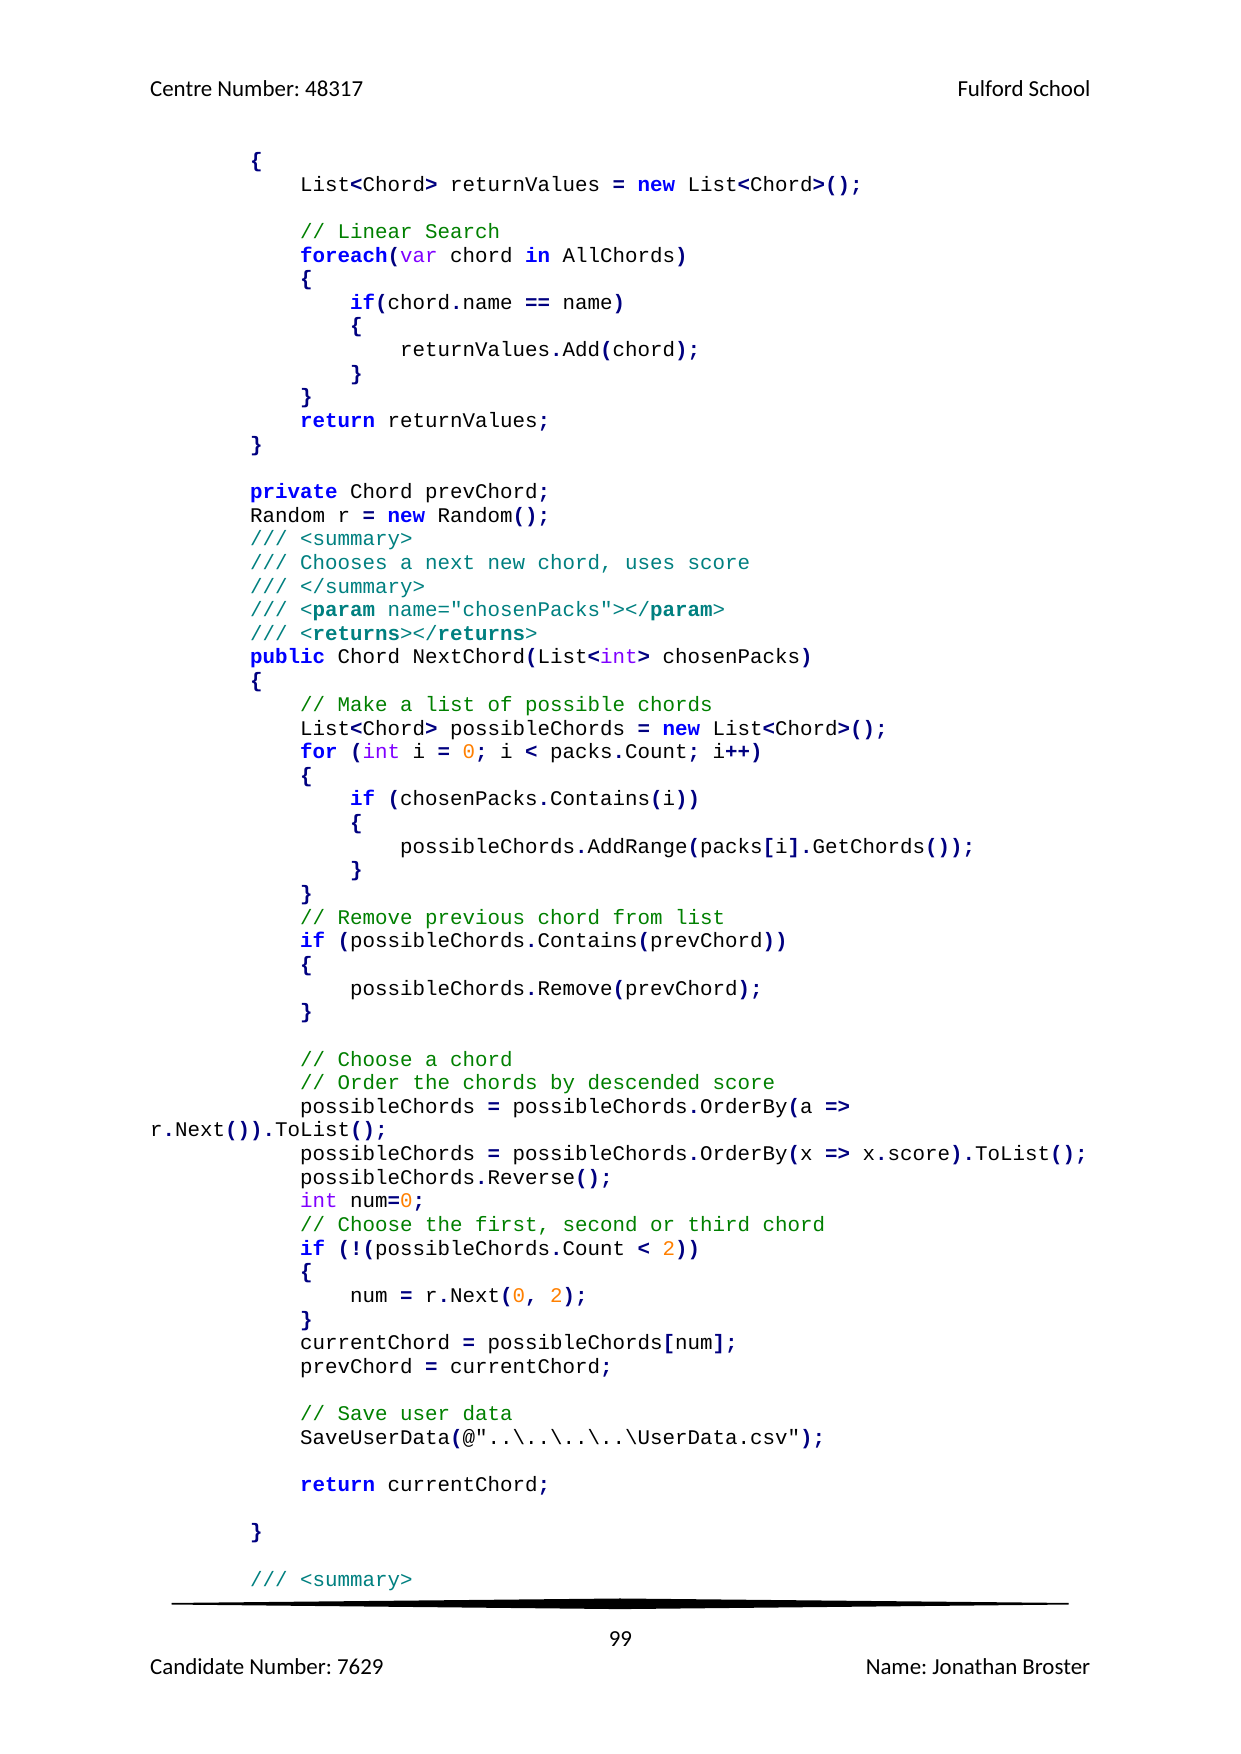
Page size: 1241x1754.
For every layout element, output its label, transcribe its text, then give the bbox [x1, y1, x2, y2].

text } [150, 859, 1090, 883]
text return currentChord; [150, 1474, 1090, 1498]
text returnValues.Add(chord); [150, 339, 1090, 363]
text /// Chooses a next new chord, uses score [150, 552, 1090, 576]
text possibleChords.Reverse(); [150, 1167, 1090, 1190]
text foreach(var chord in AllChords) [150, 244, 1090, 268]
text // Linear Search [150, 221, 1090, 244]
text Random r = new Random(); [150, 505, 1090, 528]
text /// <param name="chosenPacks"></param> [150, 599, 1090, 623]
text List<Chord> returnValues = new List<Chord>(); [150, 174, 1090, 197]
text { [150, 670, 1090, 694]
text if (possibleChords.Contains(prevChord)) [150, 930, 1090, 954]
text } [150, 883, 1090, 907]
text // Remove previous chord from list [150, 907, 1090, 930]
text { [150, 268, 1090, 292]
text /// <summary> [150, 528, 1090, 552]
text for (int i = 0; i < packs.Count; i++) [150, 741, 1090, 765]
text prevChord = currentChord; [150, 1356, 1090, 1379]
text // Save user data [150, 1403, 1090, 1427]
text return returnValues; [150, 410, 1090, 434]
text } [150, 1521, 1090, 1545]
text { [150, 765, 1090, 788]
text private Chord prevChord; [150, 481, 1090, 505]
text { [150, 150, 1090, 174]
text { [150, 954, 1090, 978]
text if (!(possibleChords.Count < 2)) [150, 1238, 1090, 1261]
text /// <returns></returns> [150, 623, 1090, 647]
text possibleChords.Remove(prevChord); [150, 978, 1090, 1001]
text { [150, 1261, 1090, 1285]
text // Choose a chord [150, 1048, 1090, 1072]
text { [150, 316, 1090, 339]
text num = r.Next(0, 2); [150, 1285, 1090, 1309]
text SaveUserData(@"..\..\..\..\UserData.csv"); [150, 1427, 1090, 1451]
text // Choose the first, second or third chord [150, 1214, 1090, 1238]
text currentChord = possibleChords[num]; [150, 1332, 1090, 1356]
text { [150, 812, 1090, 836]
text // Make a list of possible chords [150, 694, 1090, 717]
text } [150, 1001, 1090, 1025]
text List<Chord> possibleChords = new List<Chord>(); [150, 717, 1090, 741]
text } [150, 386, 1090, 410]
text /// </summary> [150, 576, 1090, 599]
text } [150, 434, 1090, 457]
text if (chosenPacks.Contains(i)) [150, 788, 1090, 812]
text } [150, 1309, 1090, 1332]
text int num=0; [150, 1190, 1090, 1214]
text /// <summary> [150, 1569, 1090, 1592]
text // Order the chords by descended score [150, 1072, 1090, 1096]
text if(chord.name == name) [150, 292, 1090, 316]
text public Chord NextChord(List<int> chosenPacks) [150, 647, 1090, 670]
text possibleChords = possibleChords.OrderBy(a => r.Next()).ToList(); [150, 1096, 1090, 1143]
text possibleChords = possibleChords.OrderBy(x => x.score).ToList(); [150, 1143, 1090, 1167]
text } [150, 363, 1090, 386]
text possibleChords.AddRange(packs[i].GetChords()); [150, 836, 1090, 859]
